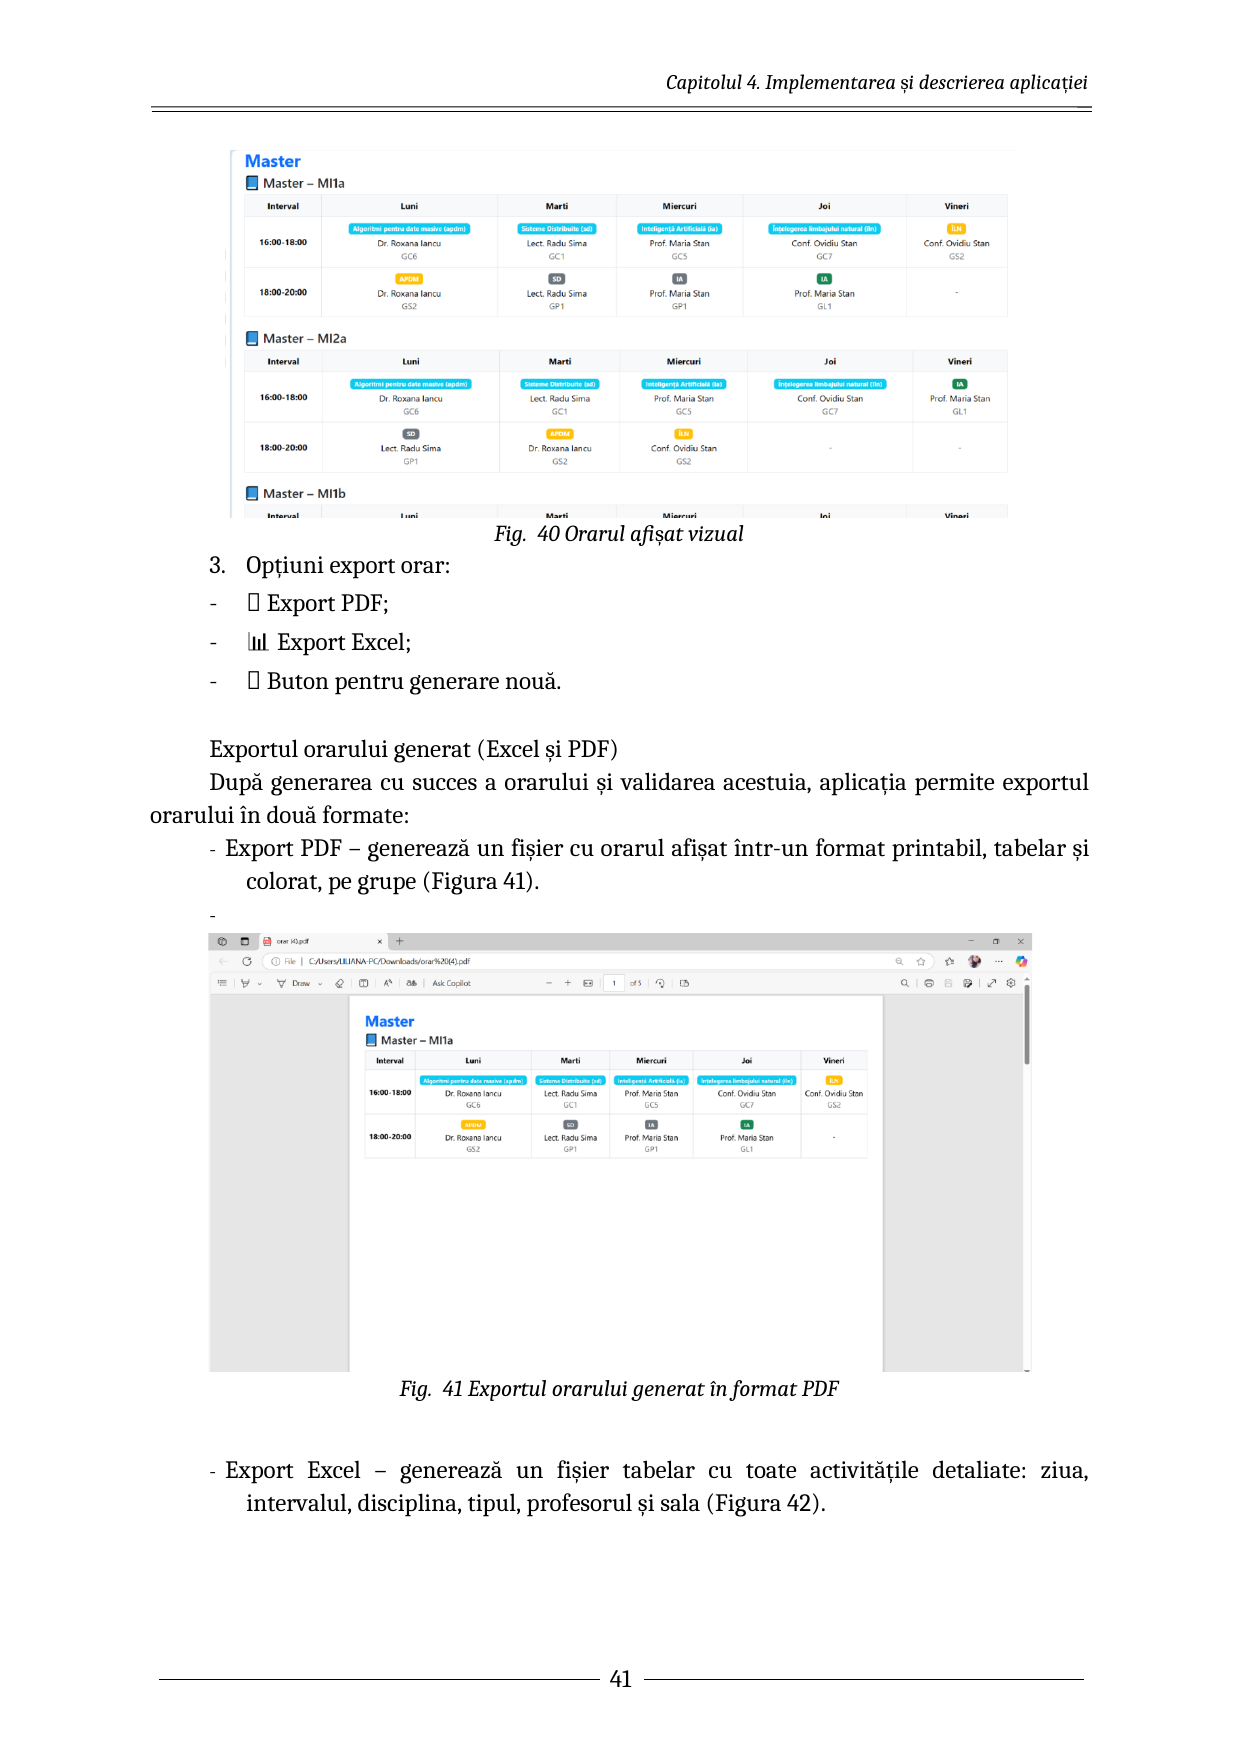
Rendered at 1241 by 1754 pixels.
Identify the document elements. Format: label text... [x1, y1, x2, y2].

text Exportul orarului generat (Excel și PDF) [150, 735, 1090, 764]
text După generarea cu succes a orarului și validarea acestuia, aplicația permite exportul orarului în două formate: [150, 768, 1090, 830]
list Export Excel – generează un fișier tabelar cu toate activitățile detaliate: ziua, intervalul, disciplina, tipul, profesorul și sala (Figura 42). [209, 1456, 1090, 1518]
subtitle Fig. 41 Exportul orarului generat în format PDF [150, 1376, 1090, 1402]
subtitle Fig. 40 Orarul afișat vizual [150, 521, 1090, 547]
list Opțiuni export orar: [209, 551, 1090, 580]
list 📊 Export Excel; [209, 623, 1090, 658]
list 📄 Export PDF; [209, 584, 1090, 618]
list 🔁 Buton pentru generare nouă. [209, 663, 1090, 697]
picture [208, 933, 1033, 1372]
picture [225, 150, 1016, 518]
list Export PDF – generează un fișier cu orarul afișat într-un format printabil, tabelar și colorat, pe grupe (Figura 41). [209, 834, 1090, 896]
